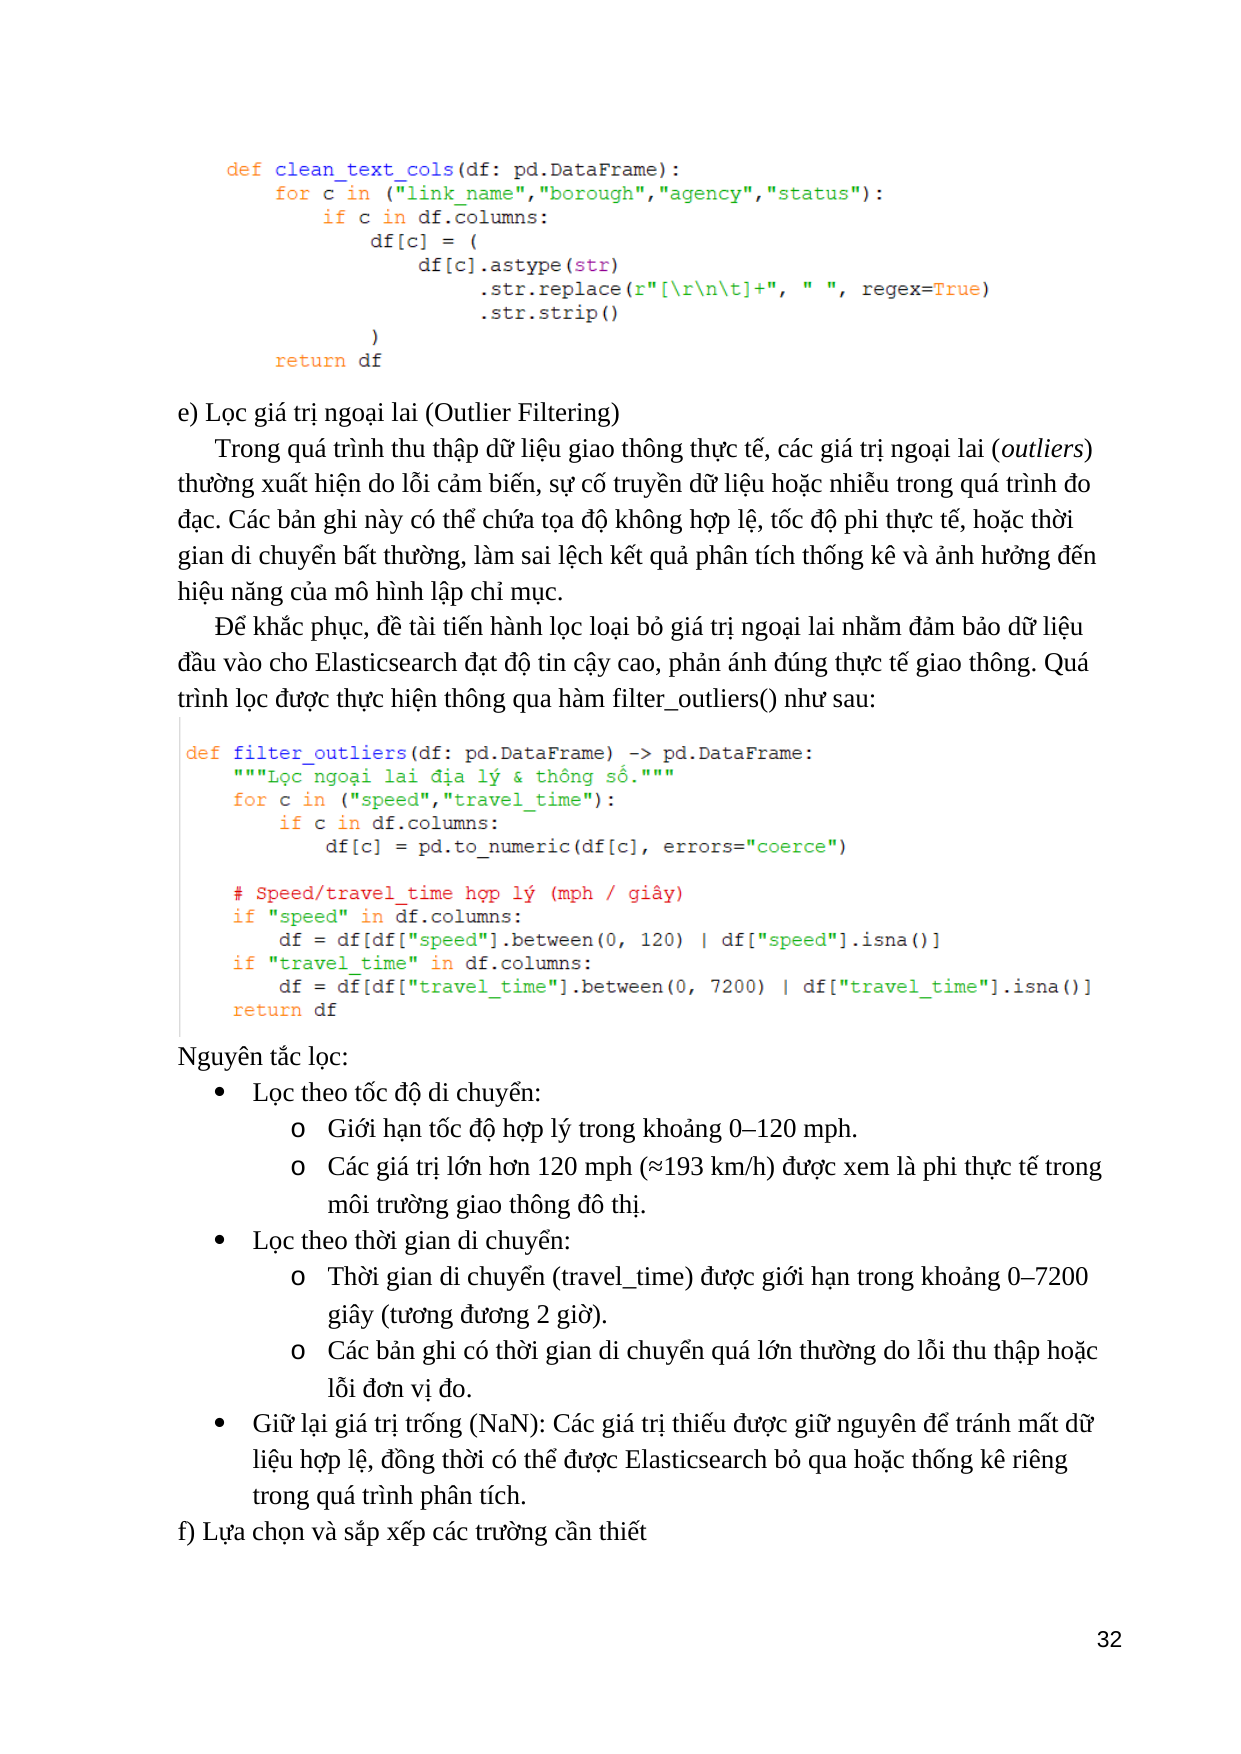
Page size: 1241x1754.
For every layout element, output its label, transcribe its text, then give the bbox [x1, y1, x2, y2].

text f) Lựa chọn và sắp xếp các trường cần thiết [177, 1515, 1122, 1546]
text Trong quá trình thu thập dữ liệu giao thông thực tế, các giá trị ngoại lai (outliers) thường xuất hiện do lỗi cảm biến, sự cố truyền dữ liệu hoặc nhiễu trong quá trình đo đạc. Các bản ghi này có thể chứa tọa độ không hợp lệ, tốc độ phi thực tế, hoặc thời gian di chuyển bất thường, làm sai lệch kết quả phân tích thống kê và ảnh hưởng đến hiệu năng của mô hình lập chỉ mục. [177, 432, 1122, 606]
list Giới hạn tốc độ hợp lý trong khoảng 0–120 mph. [290, 1112, 1122, 1145]
text Nguyên tắc lọc: [177, 1040, 1122, 1071]
text Để khắc phục, đề tài tiến hành lọc loại bỏ giá trị ngoại lai nhằm đảm bảo dữ liệu đầu vào cho Elasticsearch đạt độ tin cậy cao, phản ánh đúng thực tế giao thông. Quá trình lọc được thực hiện thông qua hàm filter_outliers() như sau: [177, 611, 1122, 713]
list Thời gian di chuyển (travel_time) được giới hạn trong khoảng 0–7200 giây (tương đương 2 giờ). [290, 1260, 1122, 1329]
list Giữ lại giá trị trống (NaN): Các giá trị thiếu được giữ nguyên để tránh mất dữ liệu hợp lệ, đồng thời có thể được Elasticsearch bỏ qua hoặc thống kê riêng trong quá trình phân tích. [215, 1408, 1122, 1510]
list Lọc theo thời gian di chuyển: [215, 1224, 1122, 1255]
list Lọc theo tốc độ di chuyển: [215, 1076, 1122, 1107]
picture [179, 717, 1120, 1037]
picture [222, 147, 1077, 393]
list Các bản ghi có thời gian di chuyển quá lớn thường do lỗi thu thập hoặc lỗi đơn vị đo. [290, 1334, 1122, 1403]
text e) Lọc giá trị ngoại lai (Outlier Filtering) [177, 396, 1122, 427]
list Các giá trị lớn hơn 120 mph (≈193 km/h) được xem là phi thực tế trong môi trường giao thông đô thị. [290, 1150, 1122, 1219]
